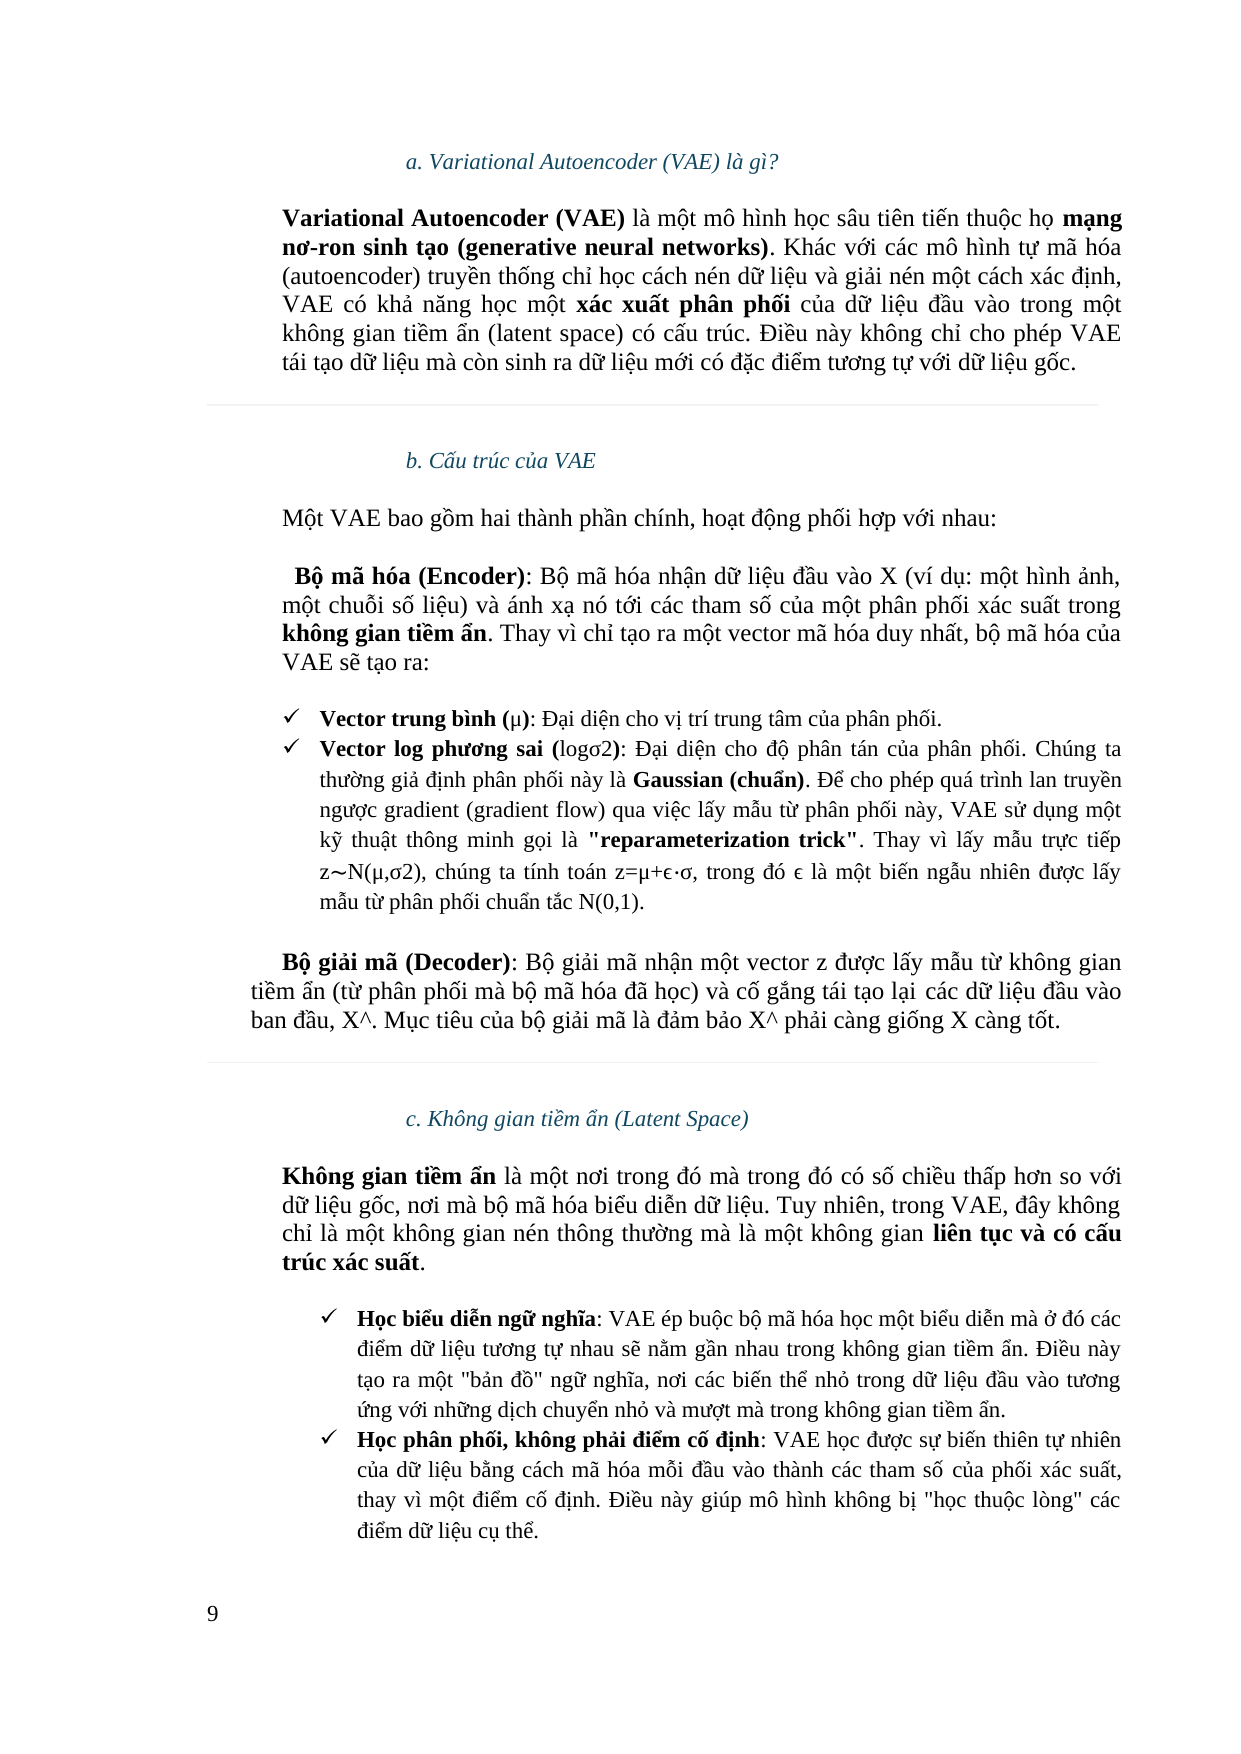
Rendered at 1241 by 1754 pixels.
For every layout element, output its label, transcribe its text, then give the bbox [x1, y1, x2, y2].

list Học phân phối, không phải điểm cố định: VAE học được sự biến thiên tự nhiên của dữ liệu bằng cách mã hóa mỗi đầu vào thành các tham số của phối xác suất, thay vì một điểm cố định. Điều này giúp mô hình không bị "học thuộc lòng" các điểm dữ liệu cụ thể. [319, 1426, 1122, 1543]
text Bộ mã hóa (Encoder): Bộ mã hóa nhận dữ liệu đầu vào X (ví dụ: một hình ảnh, một chuỗi số liệu) và ánh xạ nó tới các tham số của một phân phối xác suất trong không gian tiềm ẩn. Thay vì chỉ tạo ra một vector mã hóa duy nhất, bộ mã hóa của VAE sẽ tạo ra: [282, 561, 1122, 676]
text Variational Autoencoder (VAE) là một mô hình học sâu tiên tiến thuộc họ mạng nơ-ron sinh tạo (generative neural networks). Khác với các mô hình tự mã hóa (autoencoder) truyền thống chỉ học cách nén dữ liệu và giải nén một cách xác định, VAE có khả năng học một xác xuất phân phối của dữ liệu đầu vào trong một không gian tiềm ẩn (latent space) có cấu trúc. Điều này không chỉ cho phép VAE tái tạo dữ liệu mà còn sinh ra dữ liệu mới có đặc điểm tương tự với dữ liệu gốc. [282, 203, 1122, 376]
list Học biểu diễn ngữ nghĩa: VAE ép buộc bộ mã hóa học một biểu diễn mà ở đó các điểm dữ liệu tương tự nhau sẽ nằm gần nhau trong không gian tiềm ẩn. Điều này tạo ra một "bản đồ" ngữ nghĩa, nơi các biến thể nhỏ trong dữ liệu đầu vào tương ứng với những dịch chuyển nhỏ và mượt mà trong không gian tiềm ẩn. [319, 1305, 1122, 1422]
list Vector trung bình (μ): Đại diện cho vị trí trung tâm của phân phối. [282, 705, 1122, 732]
list Vector log phương sai (logσ2): Đại diện cho độ phân tán của phân phối. Chúng ta thường giả định phân phối này là Gaussian (chuẩn). Để cho phép quá trình lan truyền ngược gradient (gradient flow) qua việc lấy mẫu từ phân phối này, VAE sử dụng một kỹ thuật thông minh gọi là "reparameterization trick". Thay vì lấy mẫu trực tiếp z∼N(μ,σ2), chúng ta tính toán z=μ+ϵ⋅σ, trong đó ϵ là một biến ngẫu nhiên được lấy mẫu từ phân phối chuẩn tắc N(0,1). [282, 735, 1122, 914]
subtitle Variational Autoencoder (VAE) là gì? [406, 148, 1122, 174]
text Bộ giải mã (Decoder): Bộ giải mã nhận một vector z được lấy mẫu từ không gian tiềm ẩn (từ phân phối mà bộ mã hóa đã học) và cố gắng tái tạo lại các dữ liệu đầu vào ban đầu, X^. Mục tiêu của bộ giải mã là đảm bảo X^ phải càng giống X càng tốt. [251, 947, 1122, 1034]
subtitle Cấu trúc của VAE [406, 448, 1122, 474]
subtitle Không gian tiềm ẩn (Latent Space) [406, 1106, 1122, 1132]
text Không gian tiềm ẩn là một nơi trong đó mà trong đó có số chiều thấp hơn so với dữ liệu gốc, nơi mà bộ mã hóa biểu diễn dữ liệu. Tuy nhiên, trong VAE, đây không chỉ là một không gian nén thông thường mà là một không gian liên tục và có cấu trúc xác suất. [282, 1161, 1122, 1276]
text Một VAE bao gồm hai thành phần chính, hoạt động phối hợp với nhau: [282, 503, 1122, 532]
